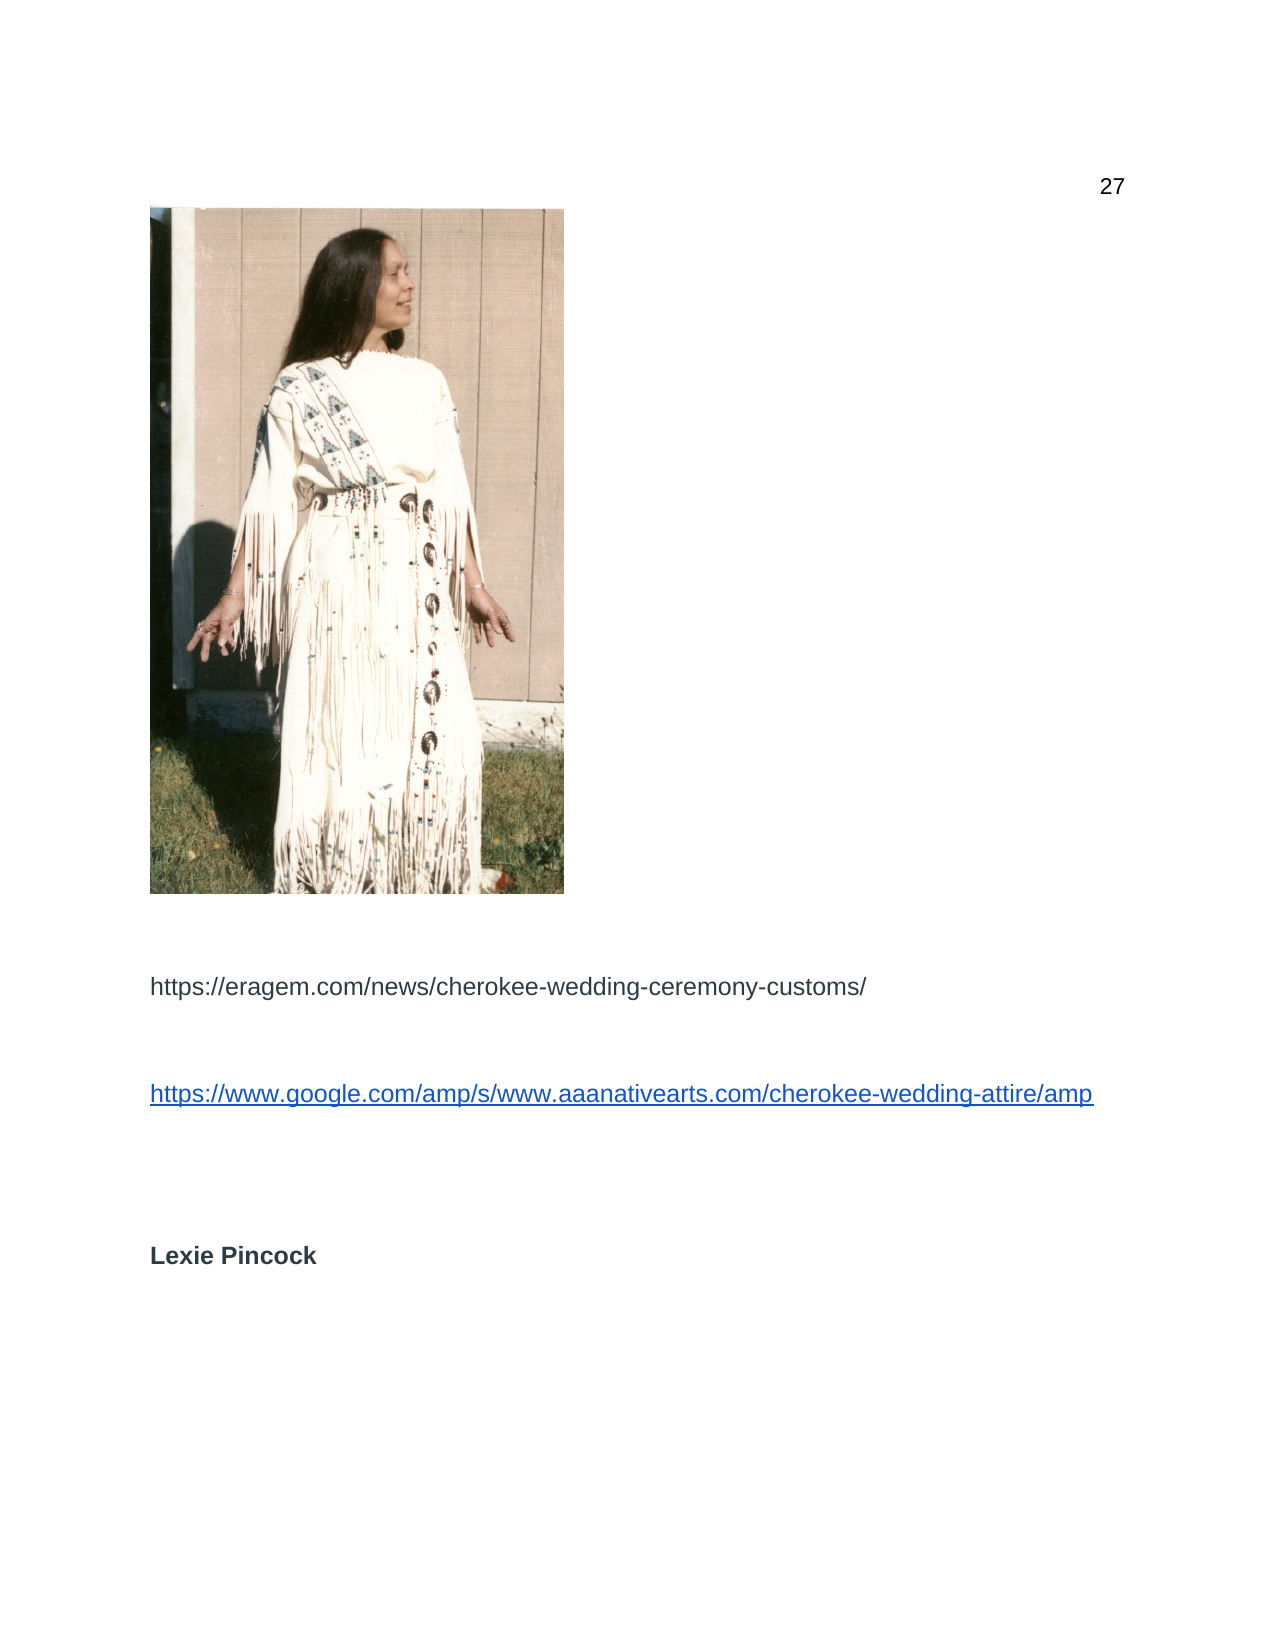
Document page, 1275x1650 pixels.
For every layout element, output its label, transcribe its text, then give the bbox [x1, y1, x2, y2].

picture [150, 202, 564, 894]
text https://eragem.com/news/cherokee-wedding-ceremony-customs/ [150, 972, 1125, 1001]
text https://www.google.com/amp/s/www.aaanativearts.com/cherokee-wedding-attire/amp [150, 1079, 1125, 1108]
text Lexie Pincock [150, 1241, 1125, 1269]
